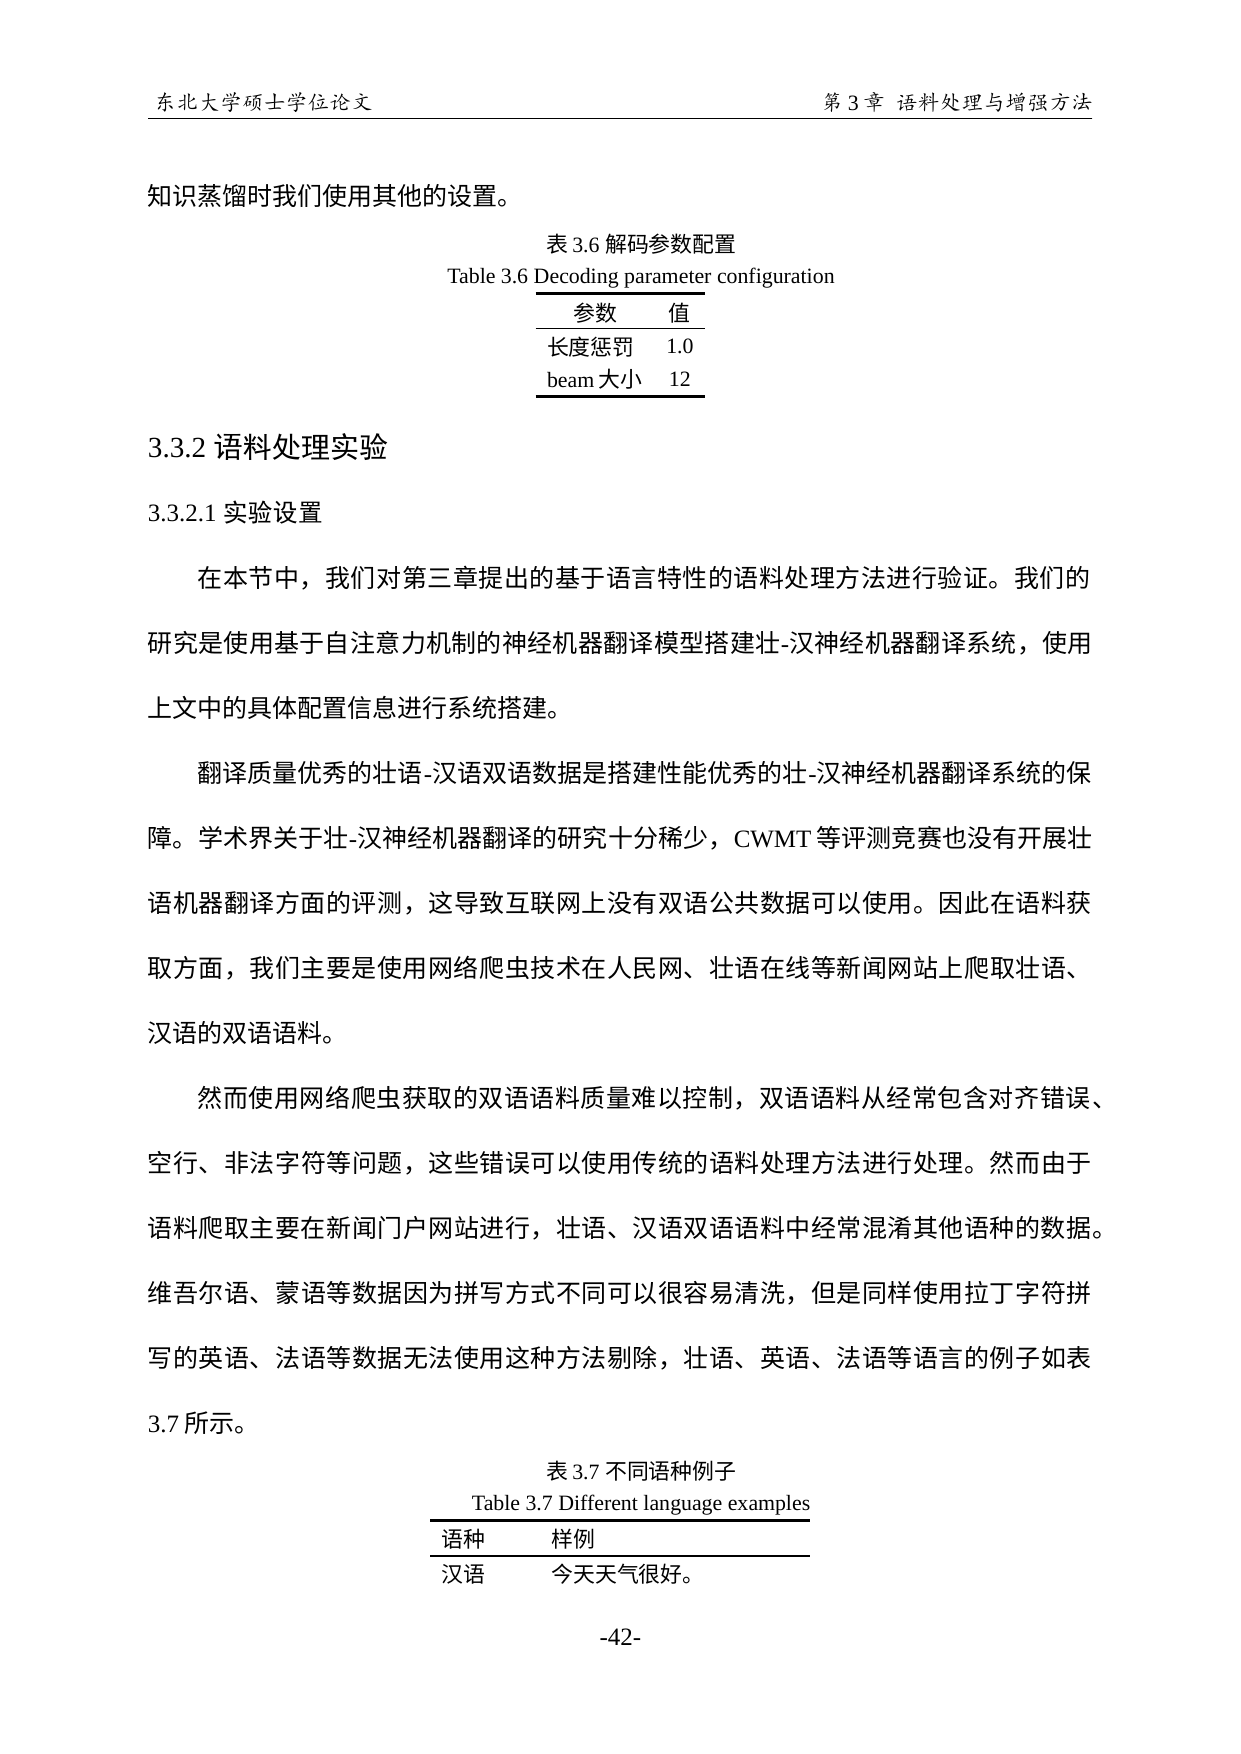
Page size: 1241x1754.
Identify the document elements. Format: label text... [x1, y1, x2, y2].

table_cell 12 [655, 362, 705, 394]
table_header 语种 [430, 1522, 540, 1554]
table_header 值 [655, 295, 705, 328]
text Table 3.6 Decoding parameter configuration [148, 259, 1092, 292]
text 表3.6 解码参数配置 [148, 227, 1092, 259]
text 然而使用网络爬虫获取的双语语料质量难以控制，双语语料从经常包含对齐错误、空行、非法字符等问题，这些错误可以使用传统的语料处理方法进行处理。然而由于语料爬取主要在新闻门户网站进行，壮语、汉语双语语料中经常混淆其他语种的数据。维吾尔语、蒙语等数据因为拼写方式不同可以很容易清洗，但是同样使用拉丁字符拼写的英语、法语等数据无法使用这种方法剔除，壮语、英语、法语等语言的例子如表3.7所示。 [148, 1064, 1092, 1454]
table_cell 今天天气很好。 [540, 1557, 810, 1589]
table_header 样例 [540, 1522, 810, 1554]
text 翻译质量优秀的壮语-汉语双语数据是搭建性能优秀的壮-汉神经机器翻译系统的保障。学术界关于壮-汉神经机器翻译的研究十分稀少，CWMT等评测竞赛也没有开展壮语机器翻译方面的评测，这导致互联网上没有双语公共数据可以使用。因此在语料获取方面，我们主要是使用网络爬虫技术在人民网、壮语在线等新闻网站上爬取壮语、汉语的双语语料。 [148, 739, 1092, 1064]
table_cell 长度惩罚 [536, 329, 655, 362]
text Table 3.7 Different language examples [148, 1486, 1092, 1519]
text 3.3.2.1 实验设置 [148, 495, 1092, 528]
table_cell 汉语 [430, 1557, 540, 1589]
text 表3.7 不同语种例子 [148, 1454, 1092, 1486]
table_header 参数 [536, 295, 655, 328]
table_cell beam大小 [536, 362, 655, 394]
text 在本节中，我们对第三章提出的基于语言特性的语料处理方法进行验证。我们的研究是使用基于自注意力机制的神经机器翻译模型搭建壮-汉神经机器翻译系统，使用上文中的具体配置信息进行系统搭建。 [148, 544, 1092, 739]
table_cell 1.0 [655, 329, 705, 362]
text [148, 162, 1092, 227]
text 3.3.2 语料处理实验 [148, 414, 1092, 479]
